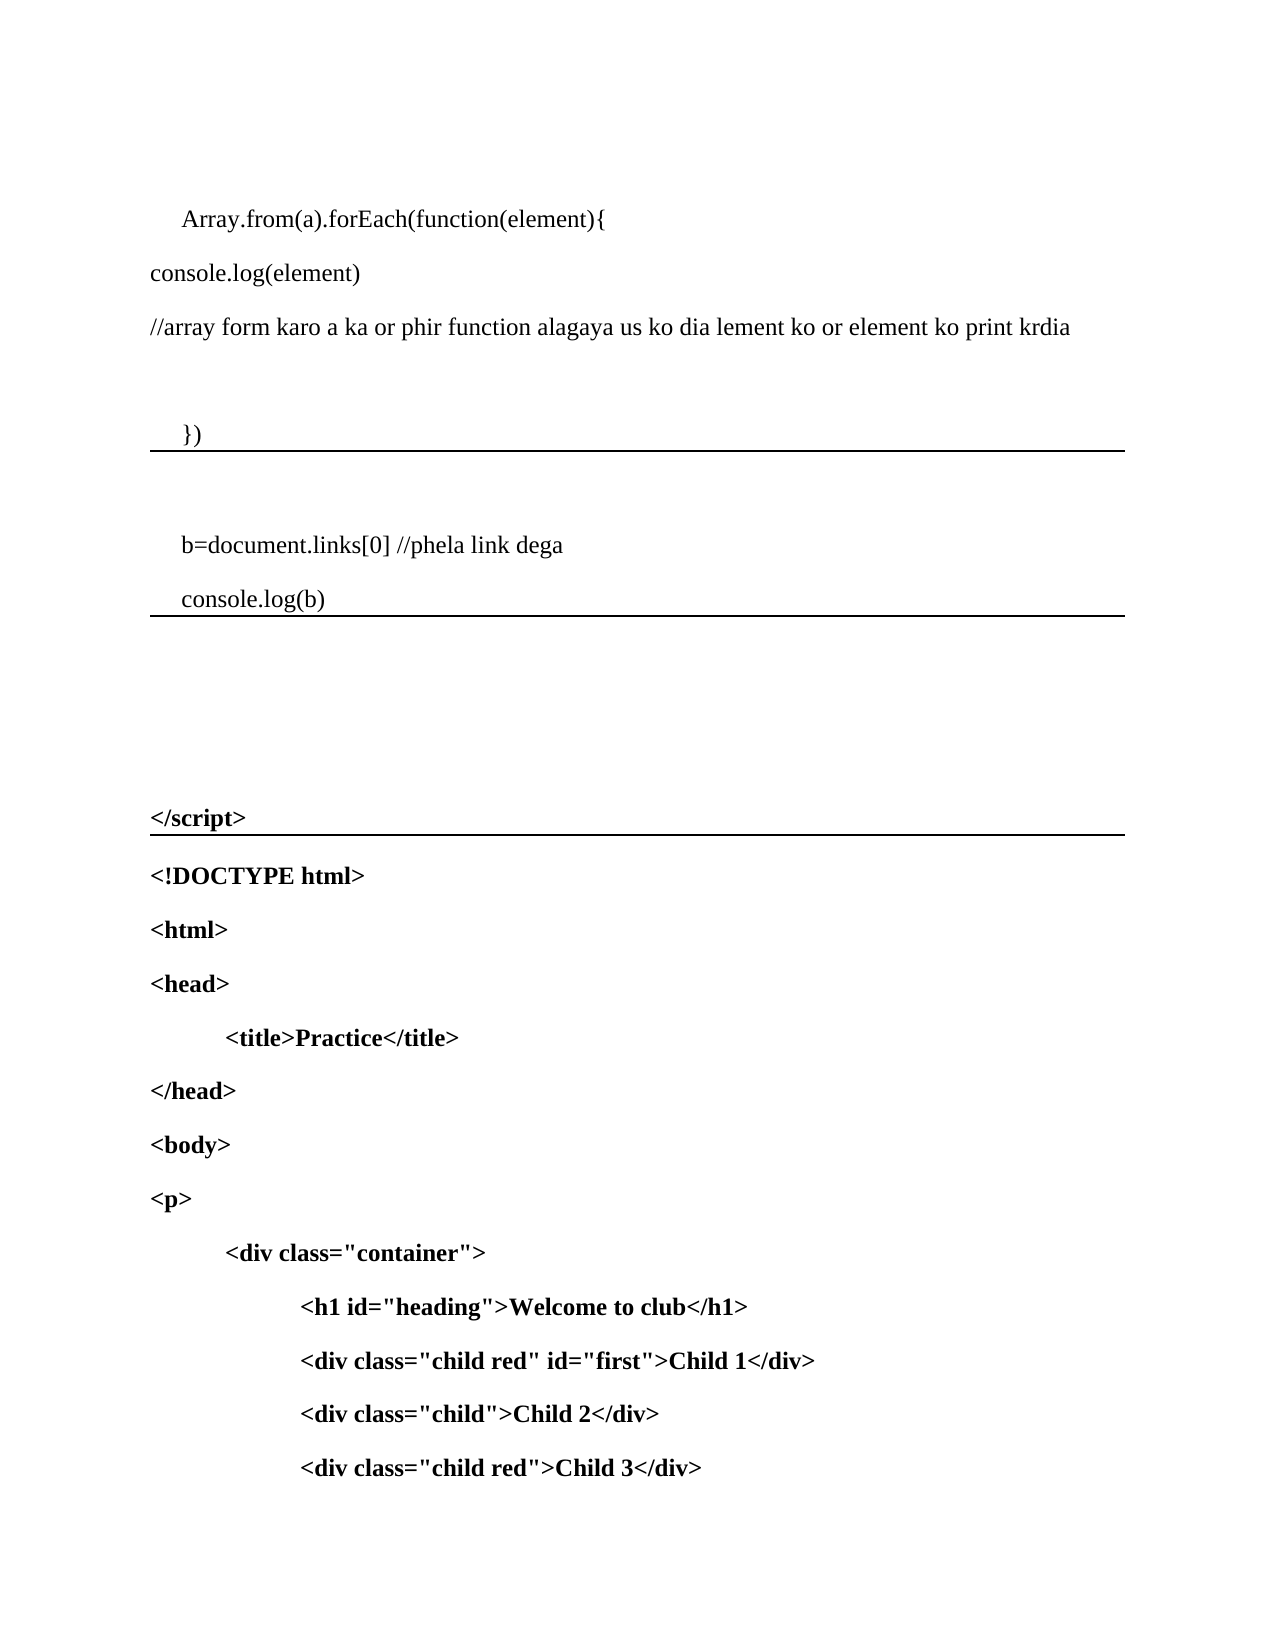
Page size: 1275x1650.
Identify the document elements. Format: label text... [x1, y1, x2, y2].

text <h1 id="heading">Welcome to club</h1> [150, 1292, 1125, 1321]
text <p> [150, 1184, 1125, 1213]
text <div class="child">Child 2</div> [150, 1399, 1125, 1428]
text <title>Practice</title> [150, 1023, 1125, 1051]
text <html> [150, 915, 1125, 944]
text //array form karo a ka or phir function alagaya us ko dia lement ko or element ko print krdia [150, 312, 1125, 340]
text b=document.links[0] //phela link dega [150, 531, 1125, 559]
text <div class="child red">Child 3</div> [150, 1453, 1125, 1482]
text </head> [150, 1076, 1125, 1105]
text Array.from(a).forEach(function(element){ [150, 204, 1125, 233]
text console.log(element) [150, 258, 1125, 286]
text <!DOCTYPE html> [150, 861, 1125, 890]
text console.log(b) [150, 584, 1125, 615]
text }) [150, 419, 1125, 450]
text <body> [150, 1130, 1125, 1159]
text <div class="child red" id="first">Child 1</div> [150, 1346, 1125, 1374]
text <head> [150, 969, 1125, 997]
text <div class="container"> [150, 1238, 1125, 1267]
text </script> [150, 803, 1125, 834]
